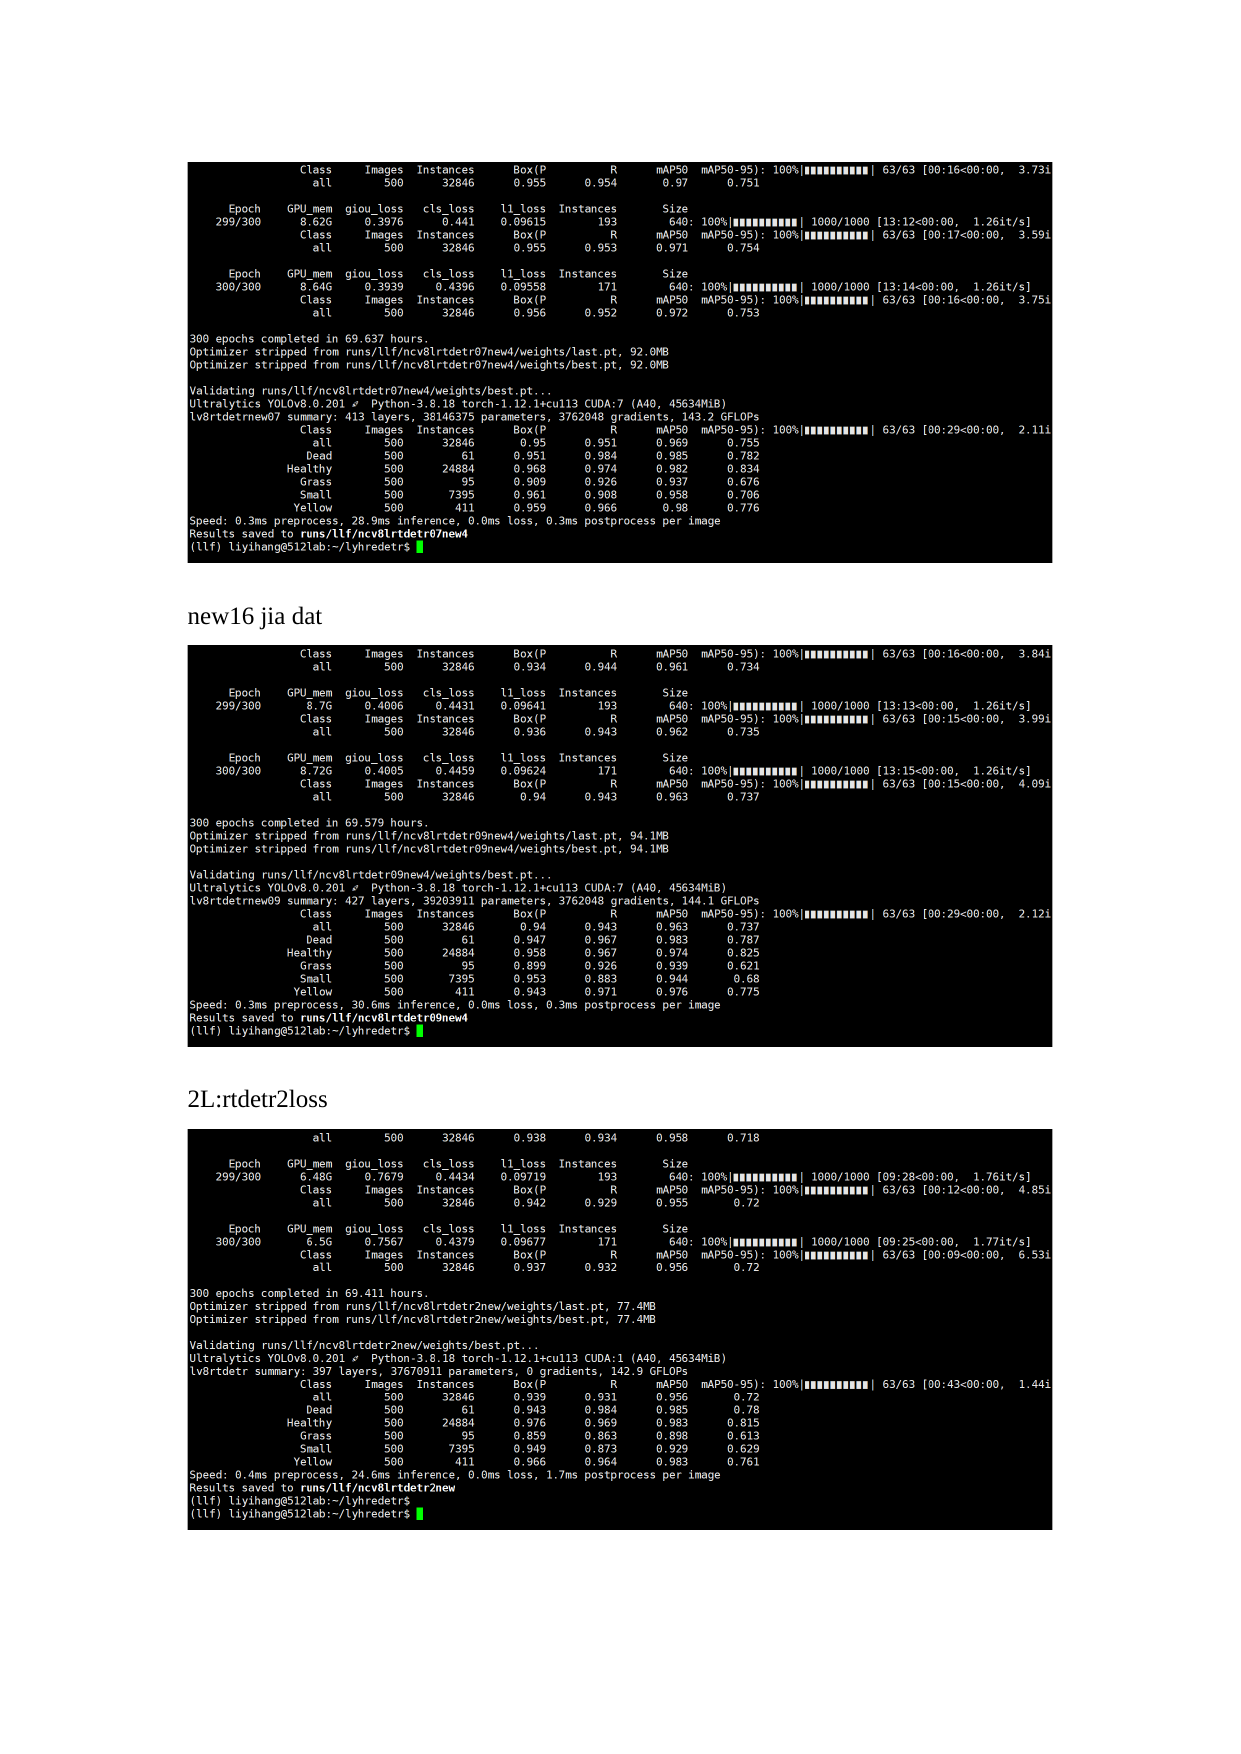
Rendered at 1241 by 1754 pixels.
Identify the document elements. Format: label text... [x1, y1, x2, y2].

picture [187, 645, 1053, 1047]
list new16 jia dat [187, 599, 1053, 631]
list 2L:rtdetr2loss [187, 1083, 1053, 1115]
picture [187, 1129, 1053, 1530]
picture [187, 162, 1053, 563]
